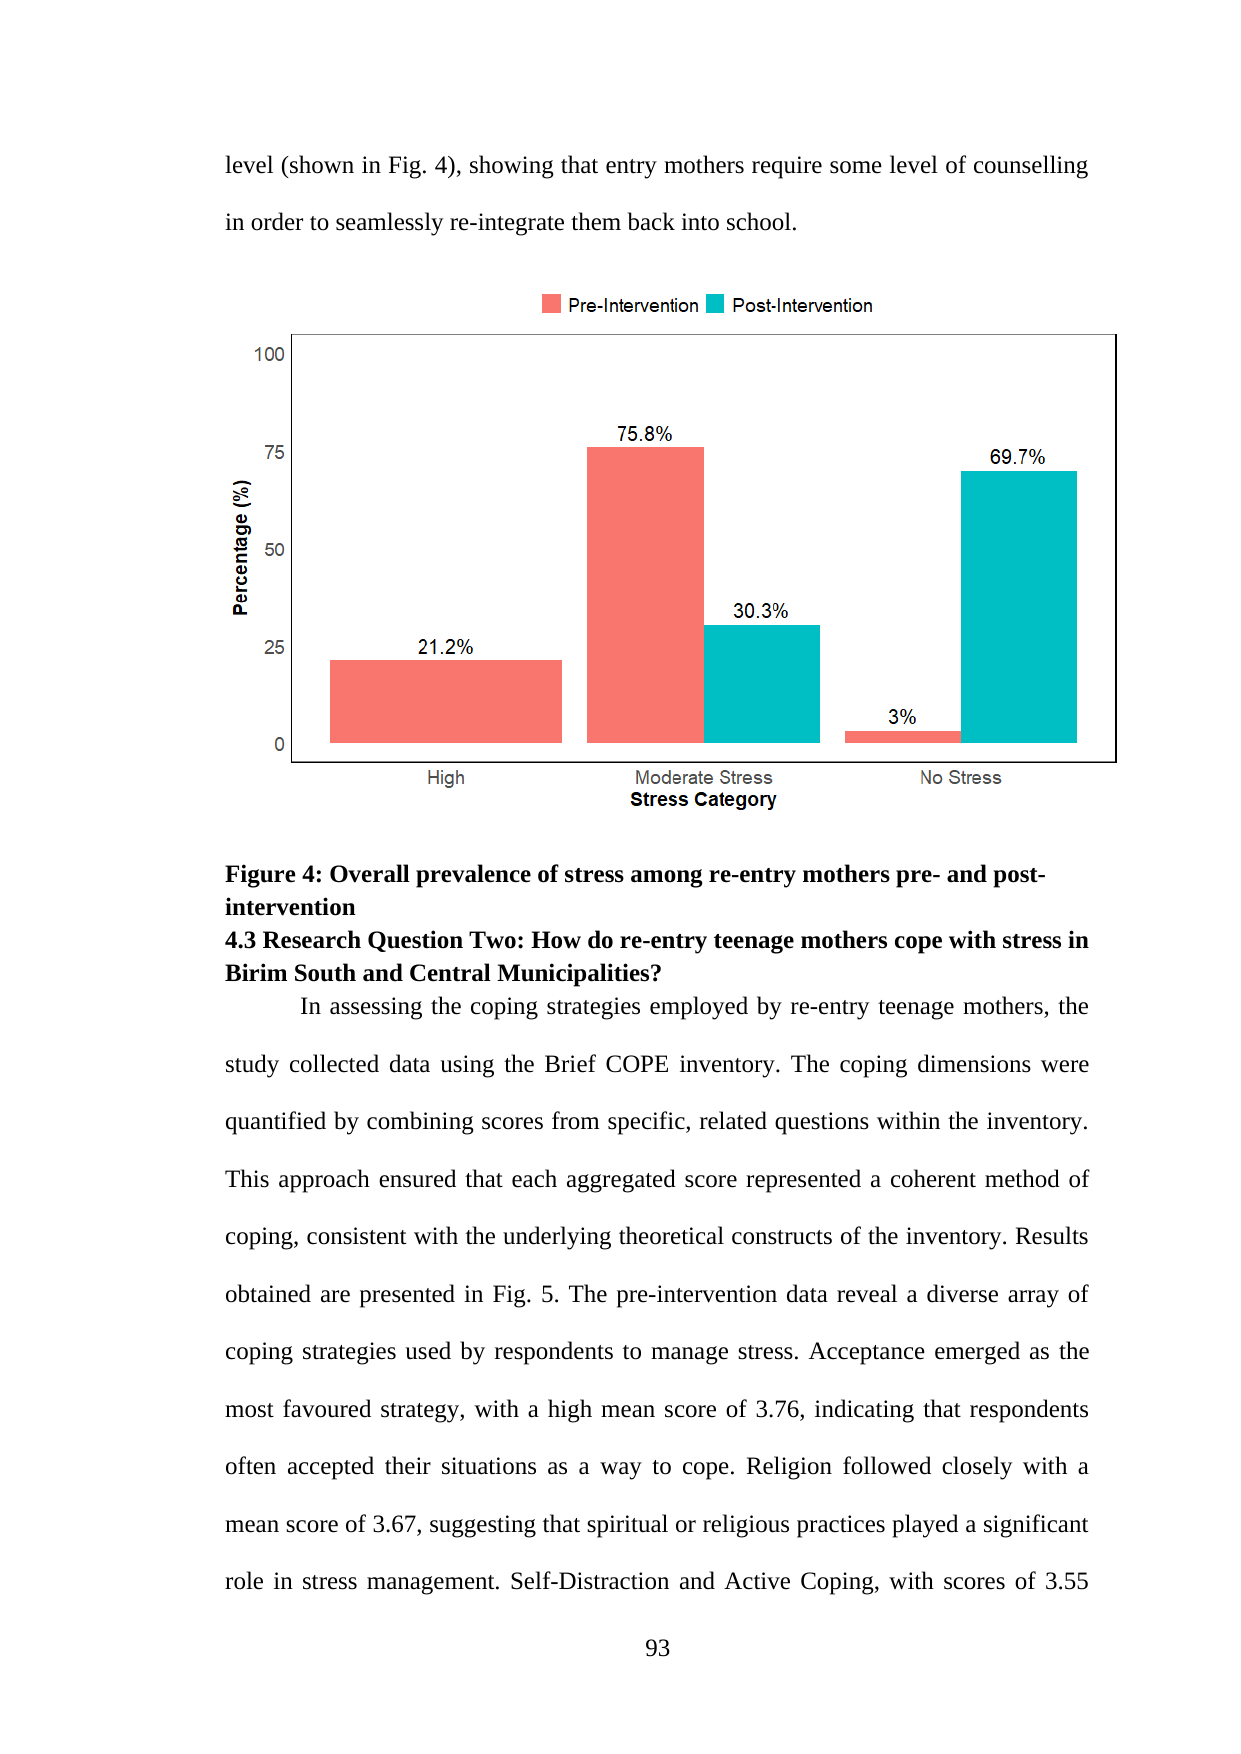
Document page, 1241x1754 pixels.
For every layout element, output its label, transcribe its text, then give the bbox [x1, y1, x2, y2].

subtitle Figure 4: Overall prevalence of stress among re-entry mothers pre- and post-intervention [225, 859, 1090, 921]
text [225, 150, 1090, 236]
subtitle 4.3 Research Question Two: How do re-entry teenage mothers cope with stress in Birim South and Central Municipalities? [225, 925, 1090, 987]
picture [225, 281, 1122, 815]
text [225, 991, 1090, 1595]
